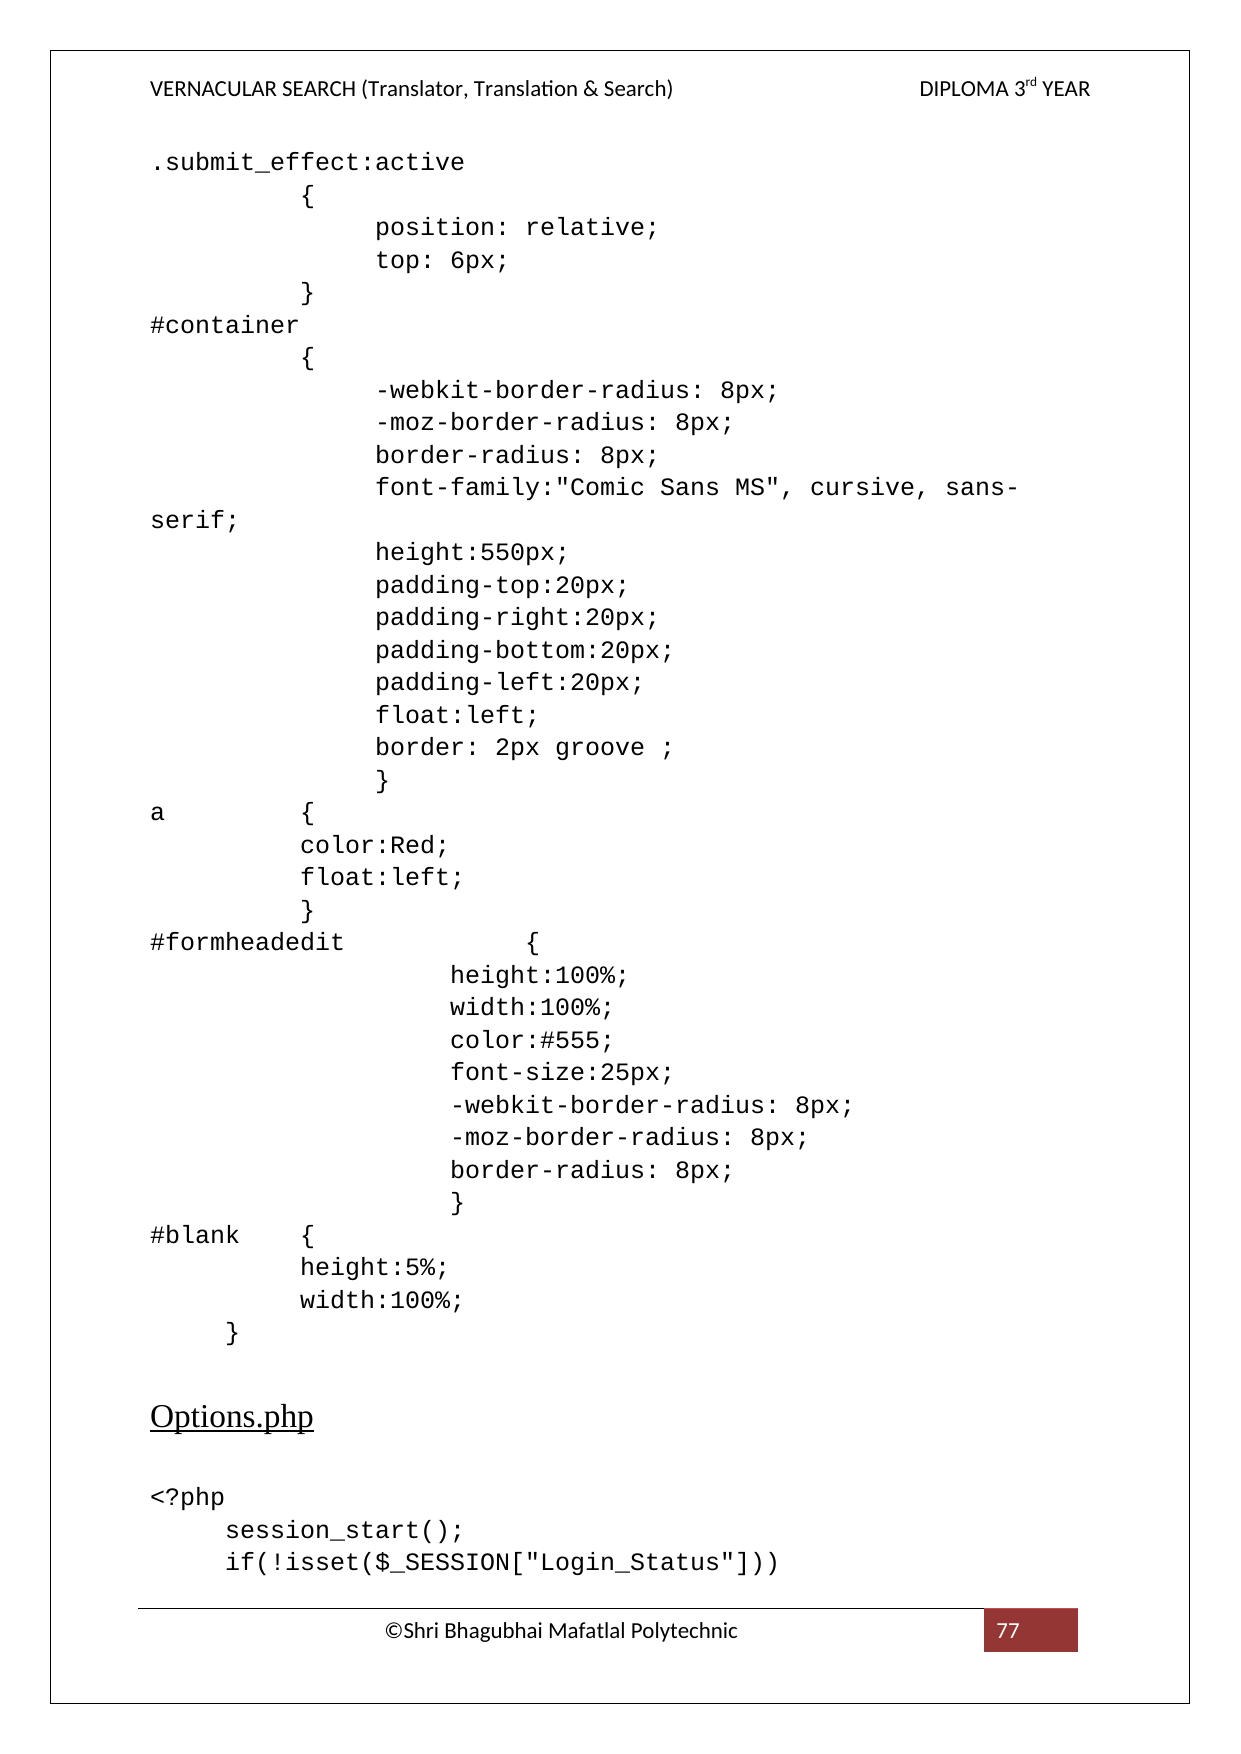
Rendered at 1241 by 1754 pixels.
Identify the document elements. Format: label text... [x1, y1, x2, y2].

text float:left; [150, 865, 1090, 893]
text color:#555; [150, 1027, 1090, 1056]
text width:100%; [150, 995, 1090, 1023]
text padding-right:20px; [150, 605, 1090, 633]
text font-size:25px; [150, 1060, 1090, 1088]
text position: relative; [150, 215, 1090, 243]
text padding-top:20px; [150, 572, 1090, 601]
text session_start(); [150, 1517, 1090, 1546]
text Options.php [150, 1397, 1090, 1435]
text } [150, 1320, 1090, 1348]
text top: 6px; [150, 247, 1090, 276]
text { [150, 182, 1090, 211]
text height:550px; [150, 540, 1090, 568]
text border-radius: 8px; [150, 1157, 1090, 1186]
text float:left; [150, 702, 1090, 731]
text height:5%; [150, 1255, 1090, 1283]
text border-radius: 8px; [150, 442, 1090, 471]
text } [150, 897, 1090, 926]
text border: 2px groove ; [150, 735, 1090, 763]
text } [150, 280, 1090, 308]
text font-family:"Comic Sans MS", cursive, sans-serif; [150, 475, 1090, 536]
text -webkit-border-radius: 8px; [150, 377, 1090, 406]
text <?php [150, 1485, 1090, 1513]
text width:100%; [150, 1287, 1090, 1316]
text if(!isset($_SESSION["Login_Status"])) [150, 1550, 1090, 1578]
text padding-left:20px; [150, 670, 1090, 698]
text #container [150, 312, 1090, 341]
text #formheadedit { [150, 930, 1090, 958]
text { [150, 345, 1090, 373]
text color:Red; [150, 832, 1090, 861]
text -moz-border-radius: 8px; [150, 410, 1090, 438]
text } [150, 1190, 1090, 1218]
text #blank { [150, 1222, 1090, 1251]
text } [150, 767, 1090, 796]
text .submit_effect:active [150, 150, 1090, 178]
text padding-bottom:20px; [150, 637, 1090, 666]
text a { [150, 800, 1090, 828]
text -webkit-border-radius: 8px; [150, 1092, 1090, 1121]
text -moz-border-radius: 8px; [150, 1125, 1090, 1153]
text height:100%; [150, 962, 1090, 991]
